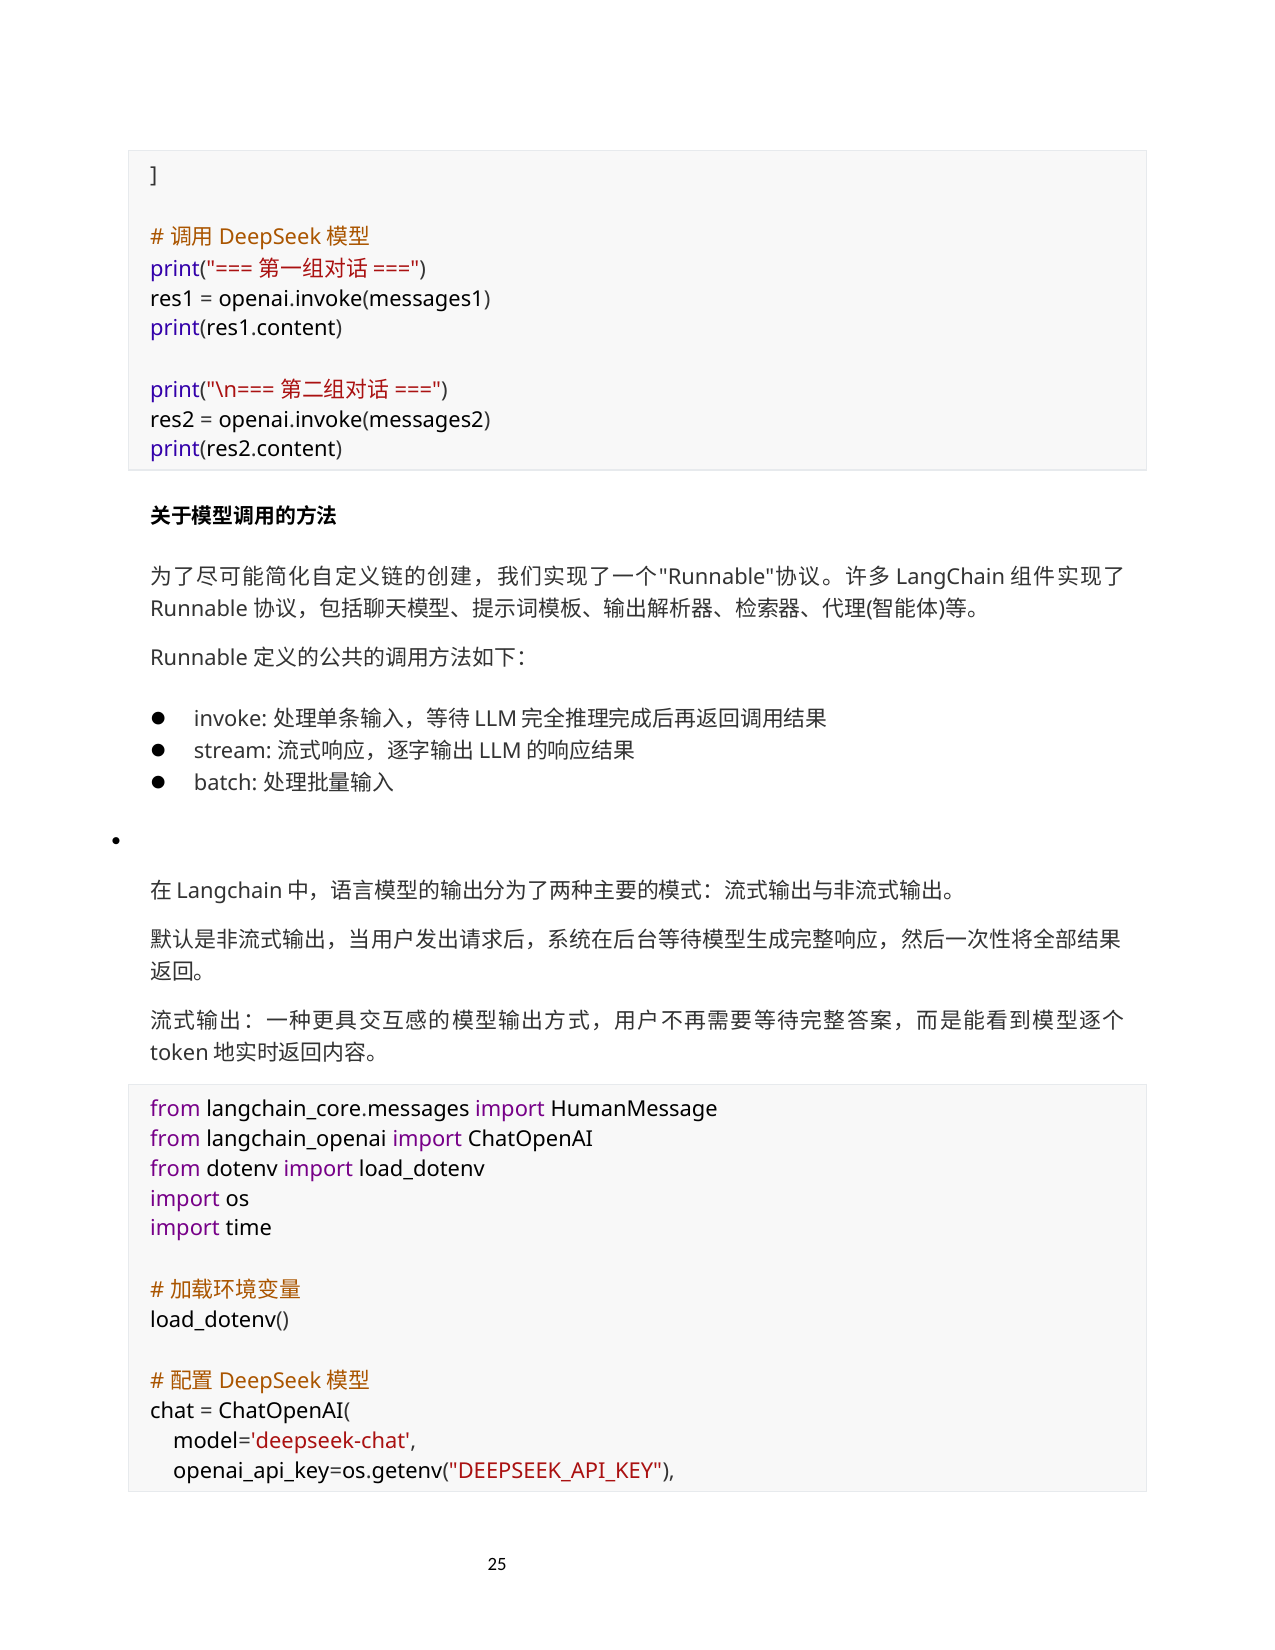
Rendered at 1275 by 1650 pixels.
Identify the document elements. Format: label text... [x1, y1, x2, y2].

subtitle 关于模型调用的方法 [150, 500, 1125, 530]
list stream: 流式响应，逐字输出LLM的响应结果 [150, 733, 1125, 764]
text 默认是非流式输出，当用户发出请求后，系统在后台等待模型生成完整响应，然后一次性将全部结果返回。 [150, 922, 1125, 985]
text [129, 1085, 1146, 1491]
list invoke: 处理单条输入，等待LLM完全推理完成后再返回调用结果 [150, 701, 1125, 733]
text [129, 151, 1146, 469]
text 为了尽可能简化自定义链的创建，我们实现了一个"Runnable"协议。许多LangChain组件实现了 Runnable 协议，包括聊天模型、提示词模板、输出解析器、检索器、代理(智能体)等。 [150, 559, 1125, 623]
text 流式输出：一种更具交互感的模型输出方式，用户不再需要等待完整答案，而是能看到模型逐个 token地实时返回内容。 [150, 1003, 1125, 1066]
text Runnable 定义的公共的调用方法如下： [150, 640, 1125, 672]
text 在Langchain中，语言模型的输出分为了两种主要的模式：流式输出与非流式输出。 [150, 873, 1125, 904]
list batch: 处理批量输入 [150, 764, 1125, 796]
